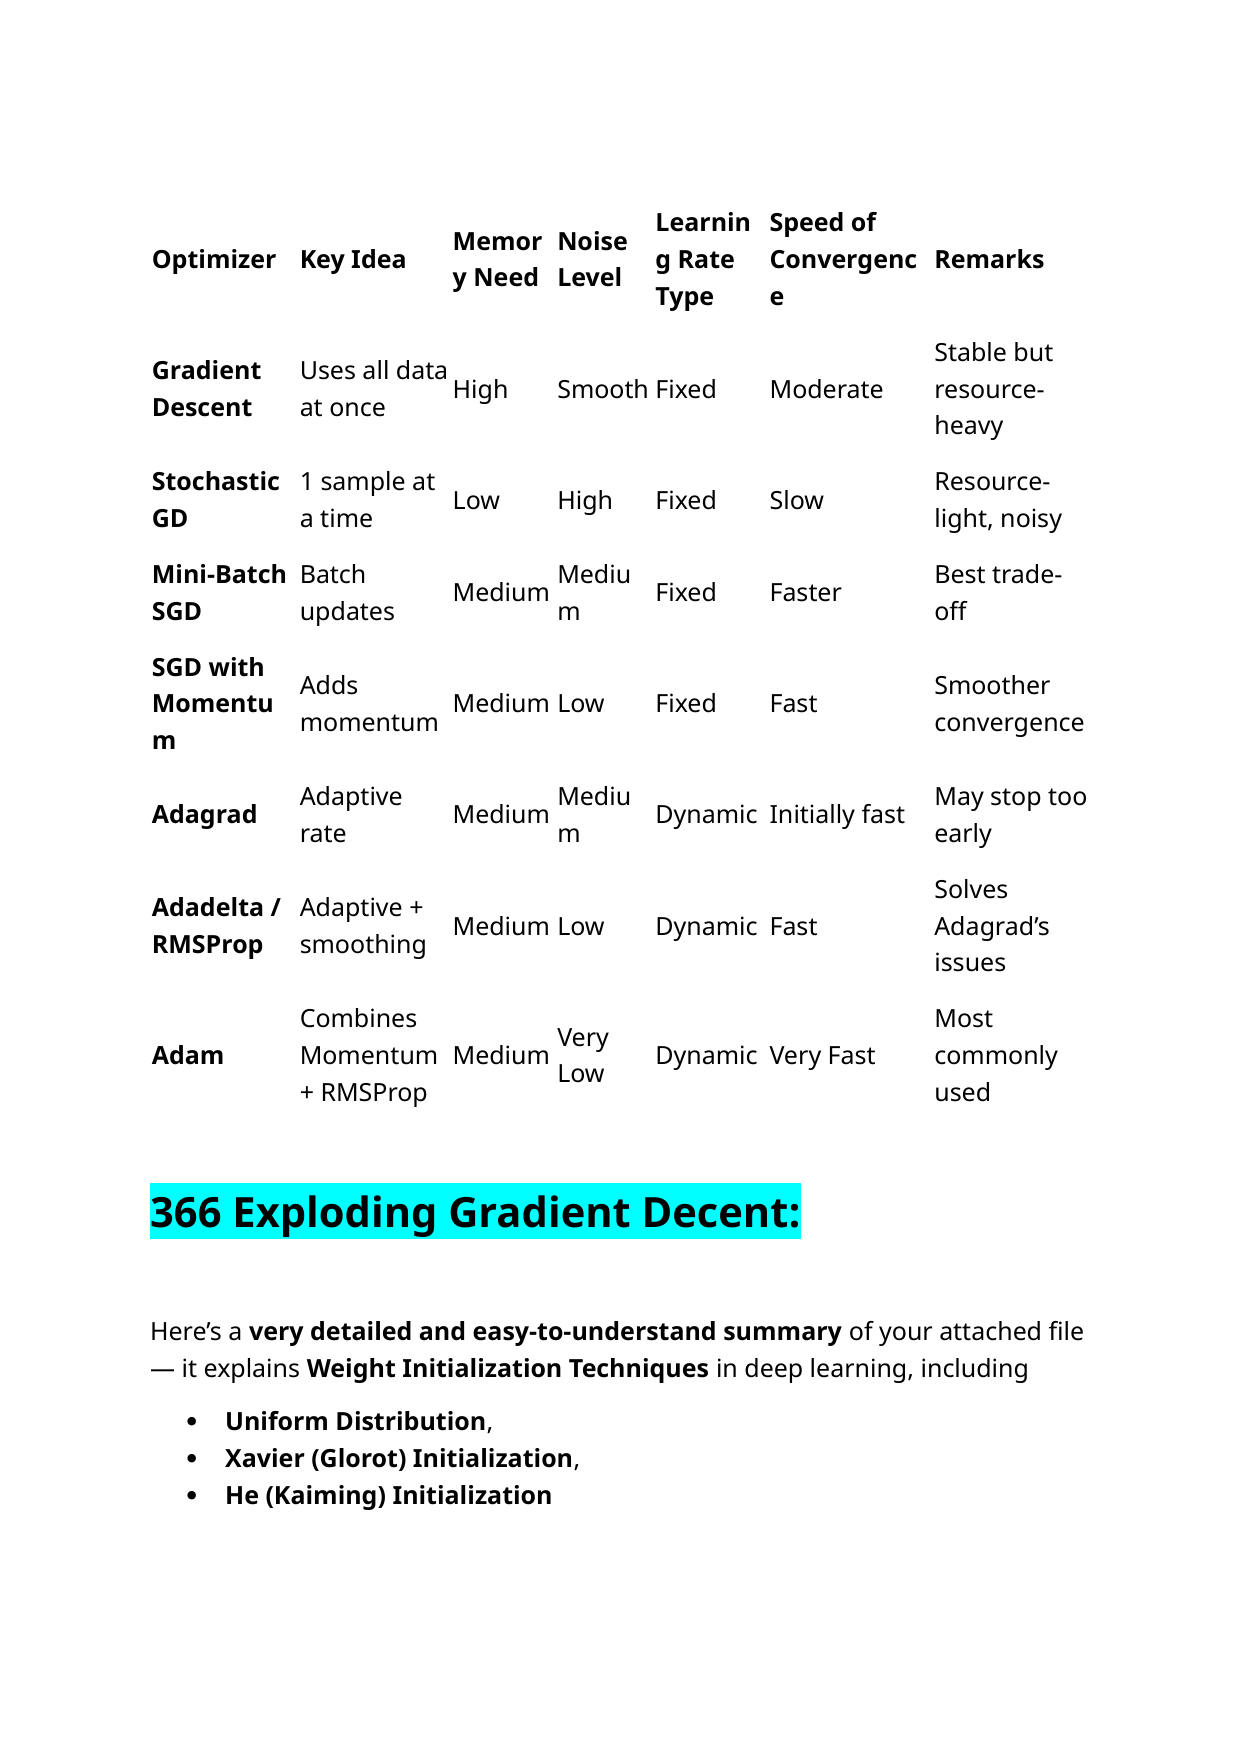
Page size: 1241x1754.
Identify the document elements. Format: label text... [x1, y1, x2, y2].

table_header Learning Rate Type [654, 204, 768, 333]
table_cell Combines Momentum + RMSProp [298, 1000, 451, 1129]
table_cell Very Low [555, 1000, 653, 1129]
table_cell Stochastic GD [150, 463, 298, 555]
table_cell High [555, 463, 653, 555]
table_cell Low [451, 463, 555, 555]
table_cell Medium [451, 555, 555, 648]
table_cell Adaptive + smoothing [298, 870, 451, 999]
table_cell Very Fast [768, 1000, 932, 1129]
table_cell Dynamic [654, 870, 768, 999]
text 366 Exploding Gradient Decent: [150, 1182, 1090, 1239]
table_cell Uses all data at once [298, 333, 451, 462]
table_header Memory Need [451, 204, 555, 333]
table_cell Low [555, 648, 653, 777]
table_cell Fixed [654, 648, 768, 777]
table_cell Adam [150, 1000, 298, 1129]
list He (Kaiming) Initialization [187, 1477, 1090, 1512]
table_cell Batch updates [298, 555, 451, 648]
table_cell Fixed [654, 333, 768, 462]
table_cell 1 sample at a time [298, 463, 451, 555]
table_cell Adds momentum [298, 648, 451, 777]
table_header Optimizer [150, 204, 298, 333]
table_cell Medium [451, 1000, 555, 1129]
table_header Remarks [933, 204, 1090, 333]
table_cell Gradient Descent [150, 333, 298, 462]
table_header Noise Level [555, 204, 653, 333]
table_cell Solves Adagrad’s issues [933, 870, 1090, 999]
table_cell Medium [451, 648, 555, 777]
table_cell Dynamic [654, 777, 768, 870]
table_cell Fast [768, 648, 932, 777]
table_cell Stable but resource-heavy [933, 333, 1090, 462]
table_cell Most commonly used [933, 1000, 1090, 1129]
table_header Speed of Convergence [768, 204, 932, 333]
table_cell Initially fast [768, 777, 932, 870]
table_cell Medium [555, 555, 653, 648]
text Here’s a very detailed and easy-to-understand summary of your attached file — it explains Weight Initialization Techniques in deep learning, including [150, 1314, 1090, 1384]
table_cell Faster [768, 555, 932, 648]
table_cell Moderate [768, 333, 932, 462]
table_cell Dynamic [654, 1000, 768, 1129]
list Xavier (Glorot) Initialization, [187, 1441, 1090, 1475]
table_cell Low [555, 870, 653, 999]
table_cell Fixed [654, 463, 768, 555]
table_cell Medium [555, 777, 653, 870]
table_cell Best trade-off [933, 555, 1090, 648]
table_cell Slow [768, 463, 932, 555]
table_cell Adagrad [150, 777, 298, 870]
table_cell Mini-Batch SGD [150, 555, 298, 648]
table_cell Adaptive rate [298, 777, 451, 870]
table_cell Medium [451, 777, 555, 870]
table_cell Smooth [555, 333, 653, 462]
table_cell May stop too early [933, 777, 1090, 870]
table_cell SGD with Momentum [150, 648, 298, 777]
list Uniform Distribution, [187, 1404, 1090, 1438]
table_cell Resource-light, noisy [933, 463, 1090, 555]
table_cell Adadelta / RMSProp [150, 870, 298, 999]
table_header Key Idea [298, 204, 451, 333]
table_cell High [451, 333, 555, 462]
table_cell Medium [451, 870, 555, 999]
table_cell Fast [768, 870, 932, 999]
table_cell Smoother convergence [933, 648, 1090, 777]
table_cell Fixed [654, 555, 768, 648]
